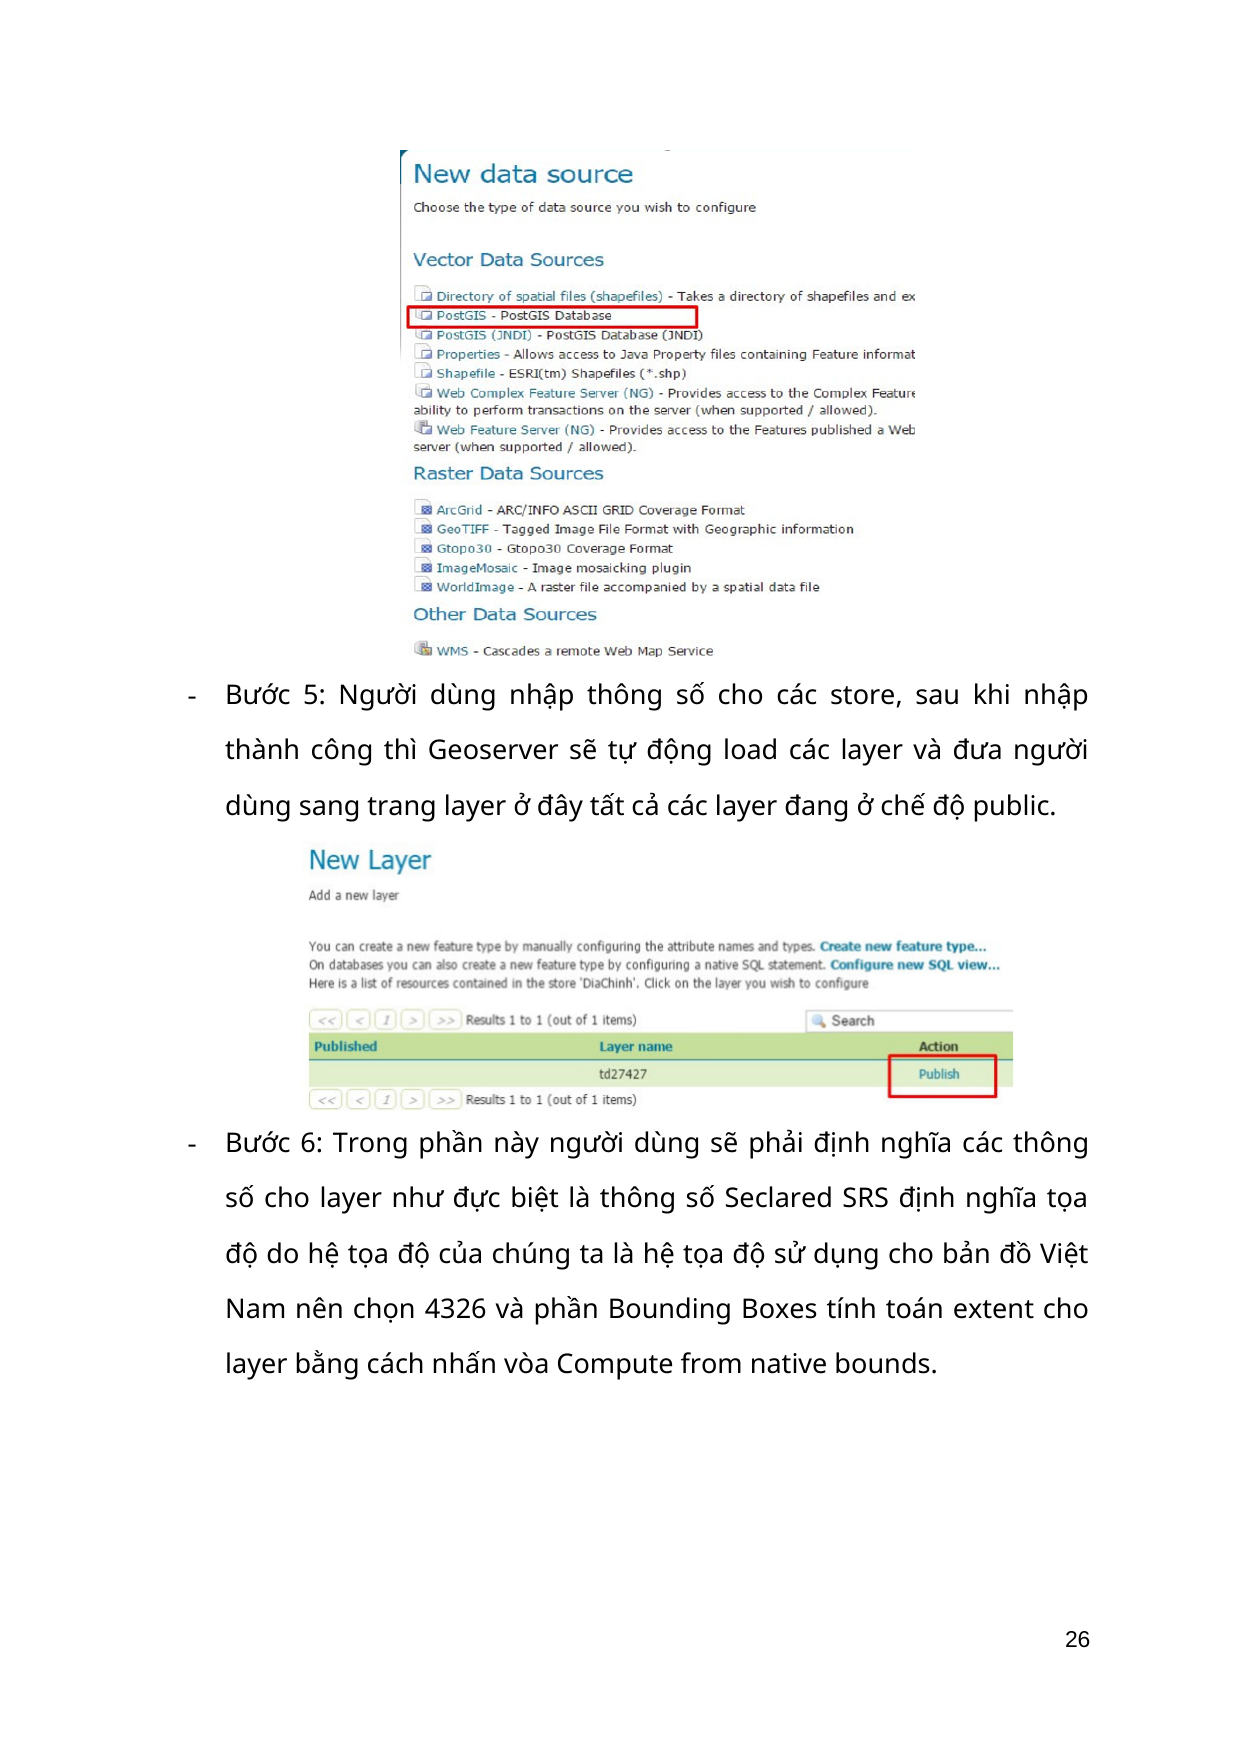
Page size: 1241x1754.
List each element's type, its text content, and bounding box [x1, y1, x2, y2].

list Bước 6: Trong phần này người dùng sẽ phải định nghĩa các thông số cho layer như đực biệt là thông số Seclared SRS định nghĩa tọa độ do hệ tọa độ của chúng ta là hệ tọa độ sử dụng cho bản đồ Việt Nam nên chọn 4326 và phần Bounding Boxes tính toán extent cho layer bằng cách nhấn vòa Compute from native bounds. [187, 1124, 1090, 1382]
picture [400, 150, 915, 663]
list Bước 5: Người dùng nhập thông số cho các store, sau khi nhập thành công thì Geoserver sẽ tự động load các layer và đưa người dùng sang trang layer ở đây tất cả các layer đang ở chế độ public. [187, 676, 1090, 823]
picture [302, 841, 1014, 1111]
